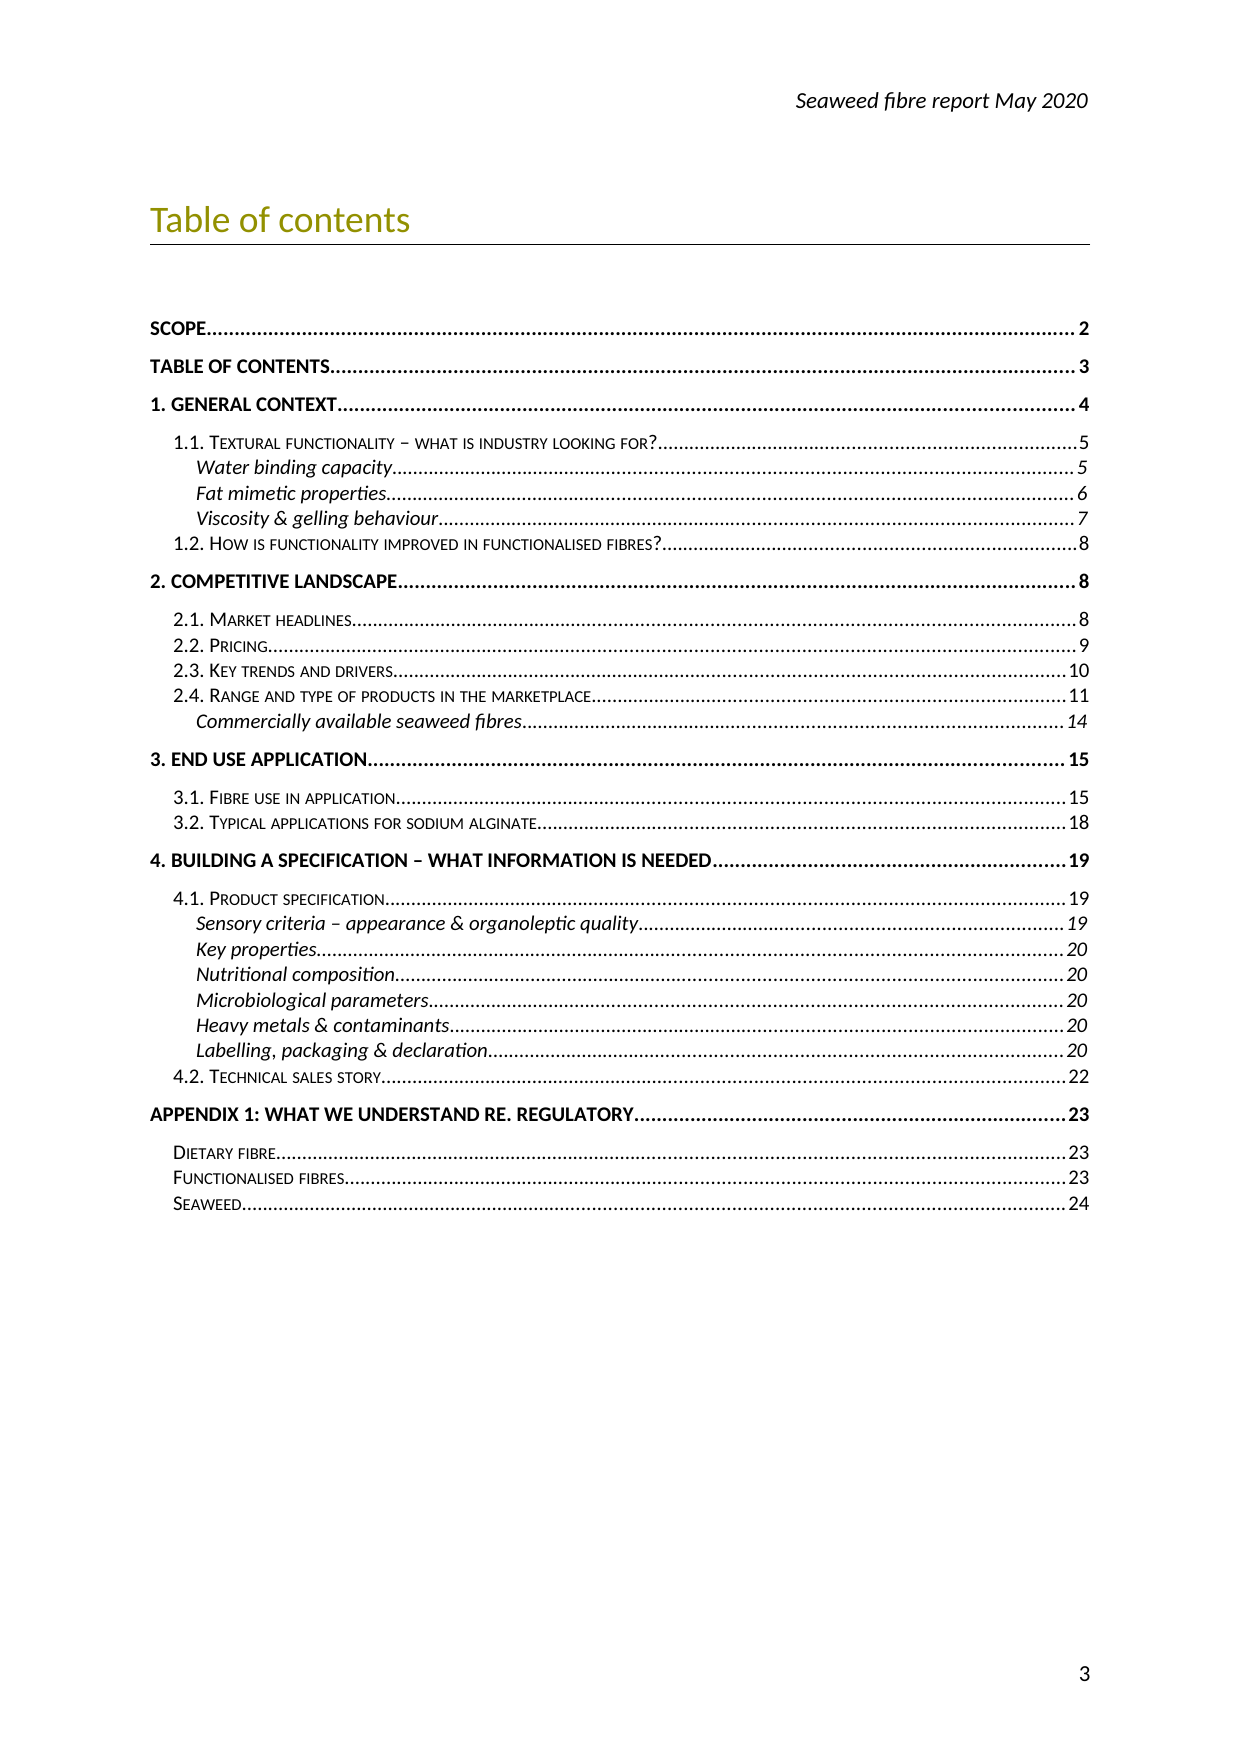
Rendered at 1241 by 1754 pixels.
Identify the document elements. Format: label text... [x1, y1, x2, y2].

text Fat mimetic properties 6 [196, 480, 1090, 505]
text Labelling, packaging & declaration 20 [196, 1038, 1090, 1063]
text Microbiological parameters 20 [196, 987, 1090, 1012]
text 4.1. Product specification 19 [173, 885, 1090, 911]
text 1.2. How is functionality improved in functionalised fibres? 8 [173, 531, 1090, 556]
text Nutritional composition 20 [196, 961, 1090, 987]
text 2. Competitive landscape 8 [150, 568, 1090, 594]
text Scope 2 [150, 315, 1090, 341]
text 3. End use application 15 [150, 746, 1090, 771]
text 2.1. Market headlines 8 [173, 606, 1090, 632]
text Seaweed 24 [173, 1190, 1090, 1215]
text Table of contents 3 [150, 353, 1090, 378]
text Appendix 1: what we understand re. regulatory 23 [150, 1101, 1090, 1126]
text 4.2. Technical sales story 22 [173, 1063, 1090, 1088]
text Key properties 20 [196, 936, 1090, 961]
text Dietary fibre 23 [173, 1139, 1090, 1164]
subtitle Table of contents [150, 196, 1090, 244]
text Heavy metals & contaminants 20 [196, 1012, 1090, 1038]
text 2.2. Pricing 9 [173, 632, 1090, 657]
text 1.1. Textural functionality – what is industry looking for? 5 [173, 429, 1090, 454]
text 4. Building a specification – what information is needed 19 [150, 847, 1090, 873]
text 2.4. Range and type of products in the marketplace 11 [173, 683, 1090, 708]
text Viscosity & gelling behaviour 7 [196, 505, 1090, 531]
text 2.3. Key trends and drivers 10 [173, 657, 1090, 683]
text Water binding capacity 5 [196, 454, 1090, 480]
text Functionalised fibres 23 [173, 1164, 1090, 1190]
text Commercially available seaweed fibres 14 [196, 708, 1090, 733]
text 3.2. Typical applications for sodium alginate 18 [173, 809, 1090, 835]
text 3.1. Fibre use in application 15 [173, 784, 1090, 809]
text Sensory criteria – appearance & organoleptic quality 19 [196, 911, 1090, 936]
text 1. General context 4 [150, 391, 1090, 416]
